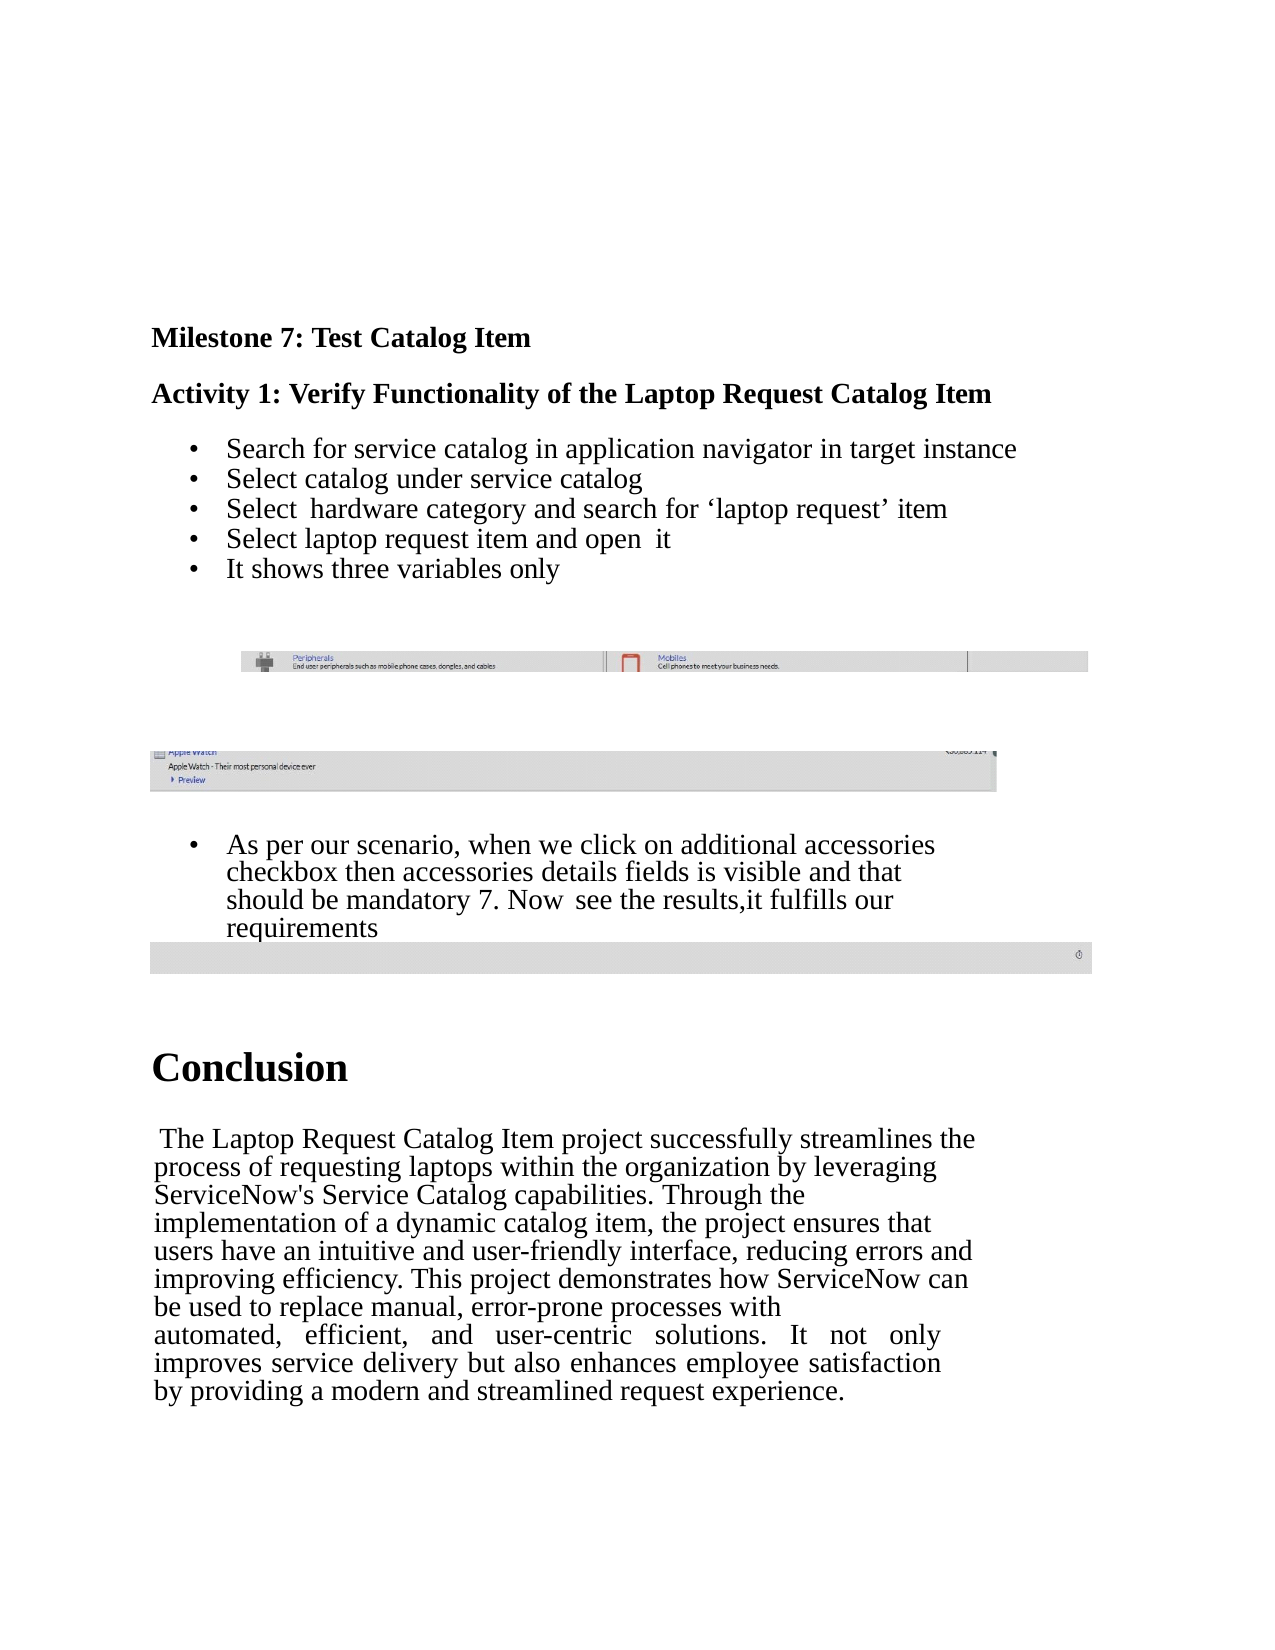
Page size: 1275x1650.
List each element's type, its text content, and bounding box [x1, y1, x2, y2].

text Conclusion [151, 1062, 1125, 1087]
text Activity 1: Verify Functionality of the Laptop Request Catalog Item [151, 383, 1125, 408]
text Milestone 7: Test Catalog Item [151, 328, 1125, 353]
list As per our scenario, when we click on additional accessories checkbox then accessories details fields is visible and that should be mandatory 7. Now see the results,it fulfills our requirements [188, 832, 959, 942]
text The Laptop Request Catalog Item project successfully streamlines the process of requesting laptops within the organization by leveraging ServiceNow's Service Catalog capabilities. Through the implementation of a dynamic catalog item, the project ensures that users have an intuitive and user-friendly interface, reducing errors and improving efficiency. This project demonstrates how ServiceNow can be used to replace manual, error-prone processes with [153, 1126, 987, 1322]
list It shows three variables only [188, 558, 1125, 583]
list Select catalog under service catalog [188, 468, 1125, 493]
list Select laptop request item and open it [188, 528, 1125, 553]
text automated, efficient, and user-centric solutions. It not only improves service delivery but also enhances employee satisfaction by providing a modern and streamlined request experience. [153, 1322, 942, 1406]
list Search for service catalog in application navigator in target instance [188, 438, 1125, 463]
list Select hardware category and search for ‘laptop request’ item [188, 498, 1125, 523]
